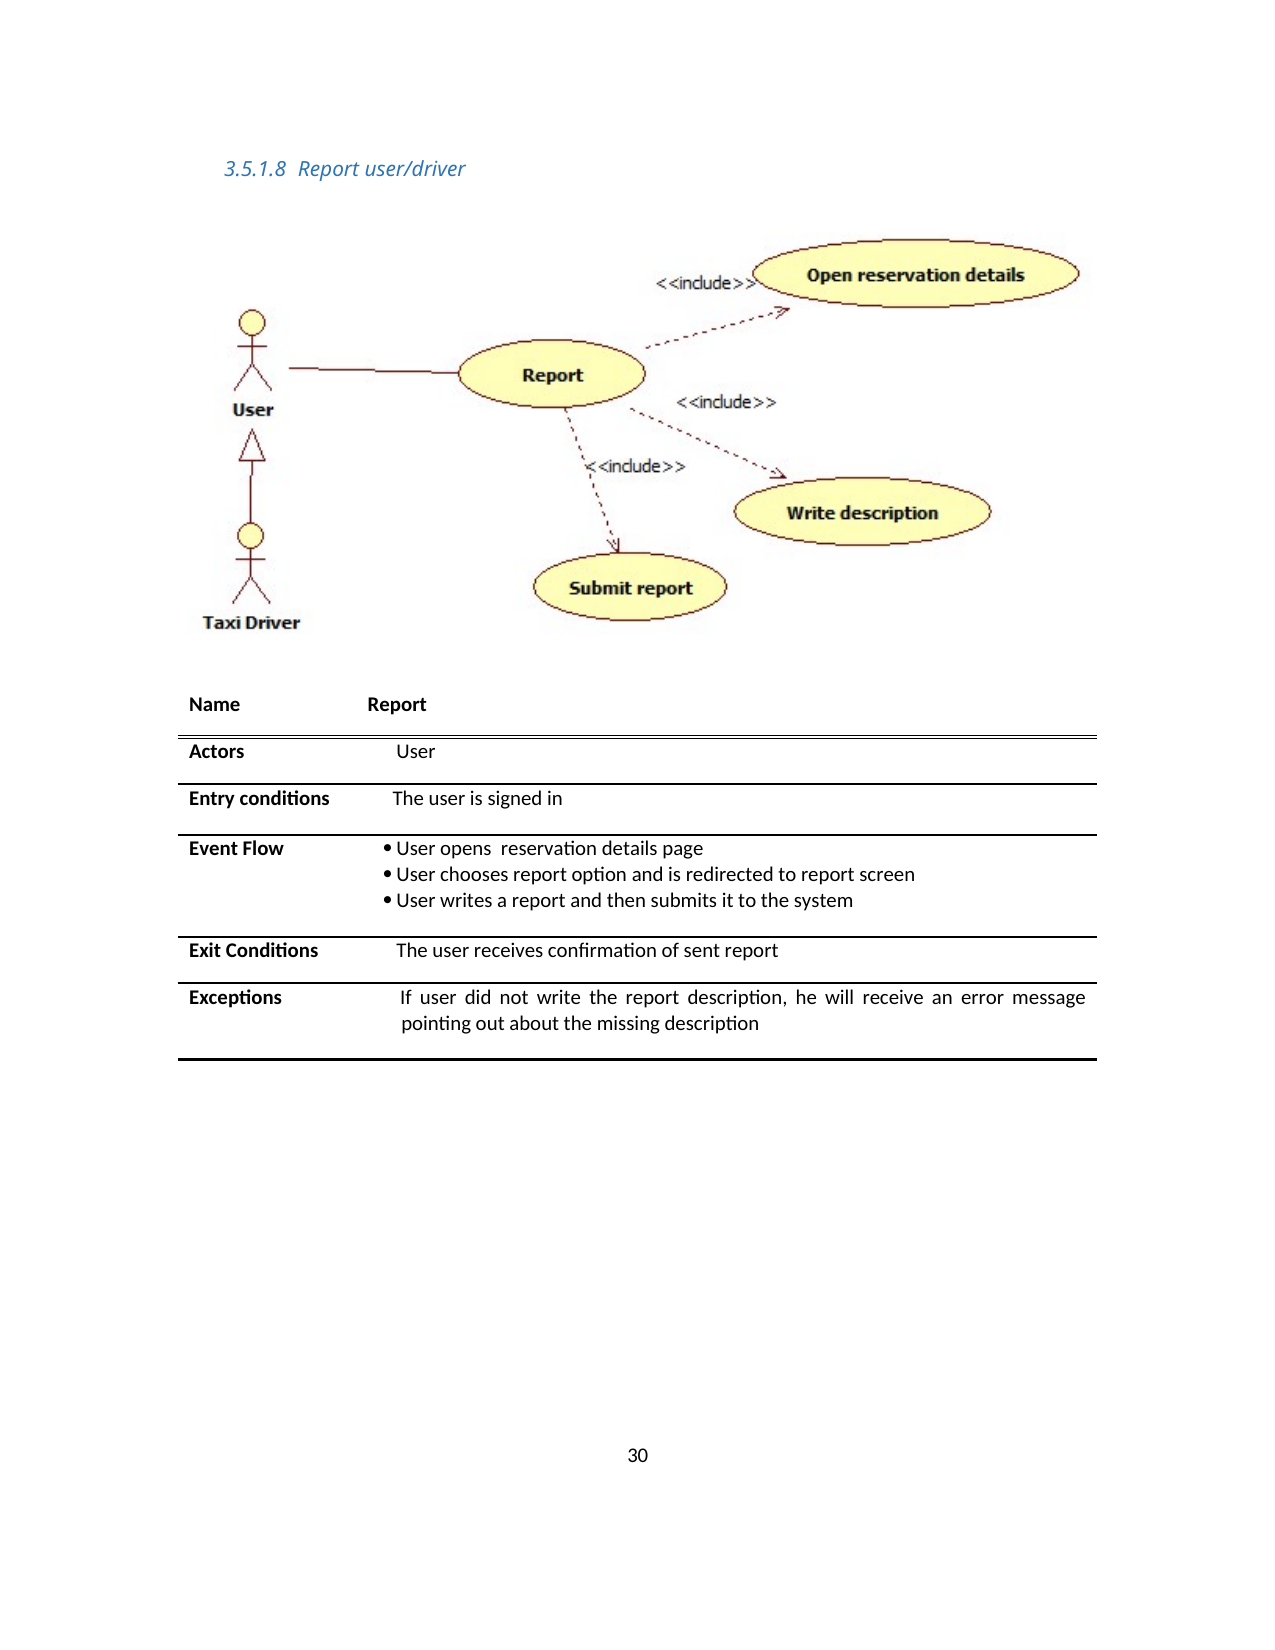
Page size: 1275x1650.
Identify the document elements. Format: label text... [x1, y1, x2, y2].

table_cell The user receives confirmation of sent report [385, 938, 1097, 982]
table_cell Actors [178, 739, 385, 783]
picture [165, 208, 1111, 673]
table_cell Exceptions [178, 984, 385, 1058]
table_cell Entry conditions [178, 785, 385, 833]
table_cell Exit Conditions [178, 938, 385, 982]
table_cell User opens reservation details page User chooses report option and is redirected to report screen User writes a report and then submits it to the system [385, 836, 1097, 936]
table_header Name [178, 691, 356, 735]
table_cell If user did not write the report description, he will receive an error message pointing out about the missing description [385, 984, 1097, 1058]
table_header Report [356, 691, 1097, 735]
table_cell Event Flow [178, 836, 385, 936]
table_cell User [385, 739, 1097, 783]
subtitle Report user/driver [224, 154, 1127, 183]
table_cell The user is signed in [385, 785, 1097, 833]
